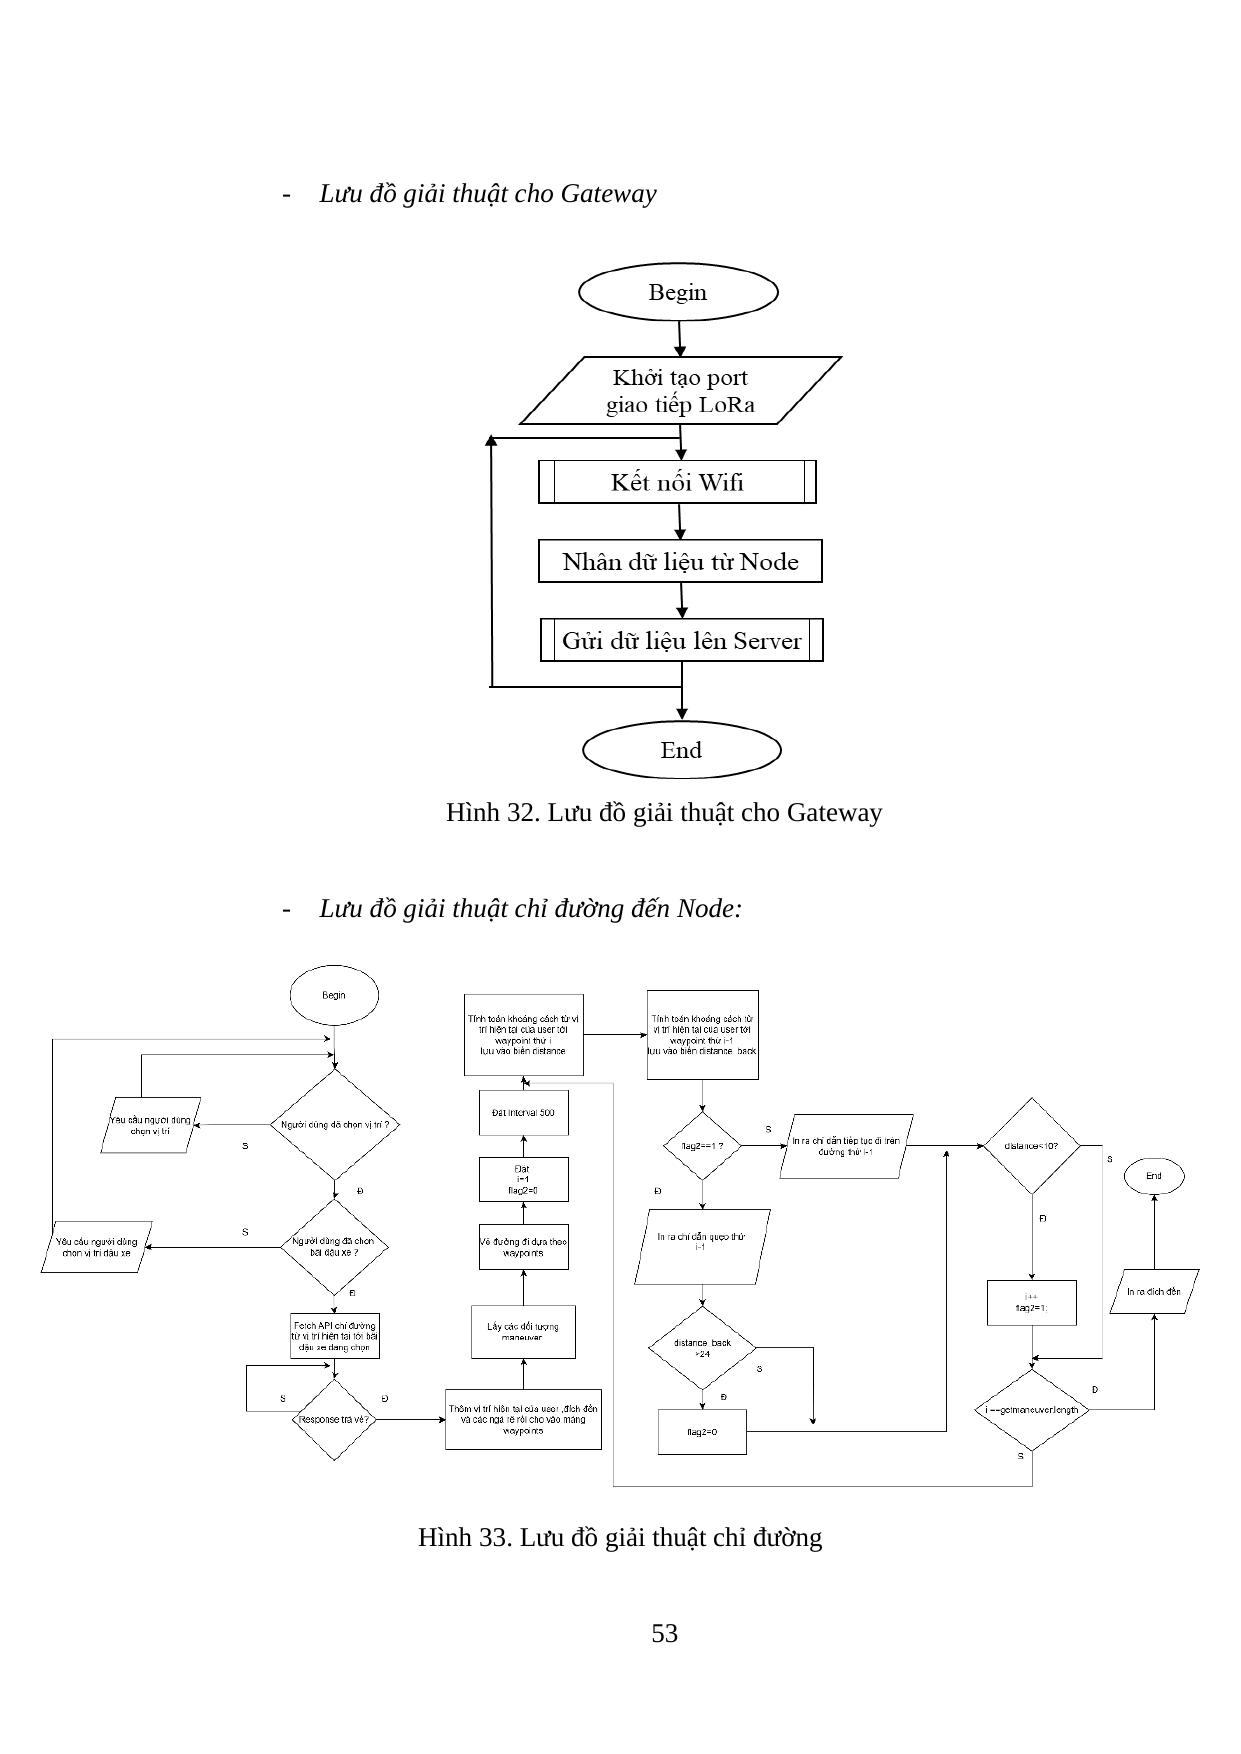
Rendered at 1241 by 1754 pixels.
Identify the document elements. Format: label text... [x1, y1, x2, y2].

list Lưu đồ giải thuật cho Gateway [282, 177, 1122, 208]
list Lưu đồ giải thuật chỉ đường đến Node: [282, 892, 1122, 923]
picture [33, 957, 1207, 1500]
picture [485, 262, 844, 779]
